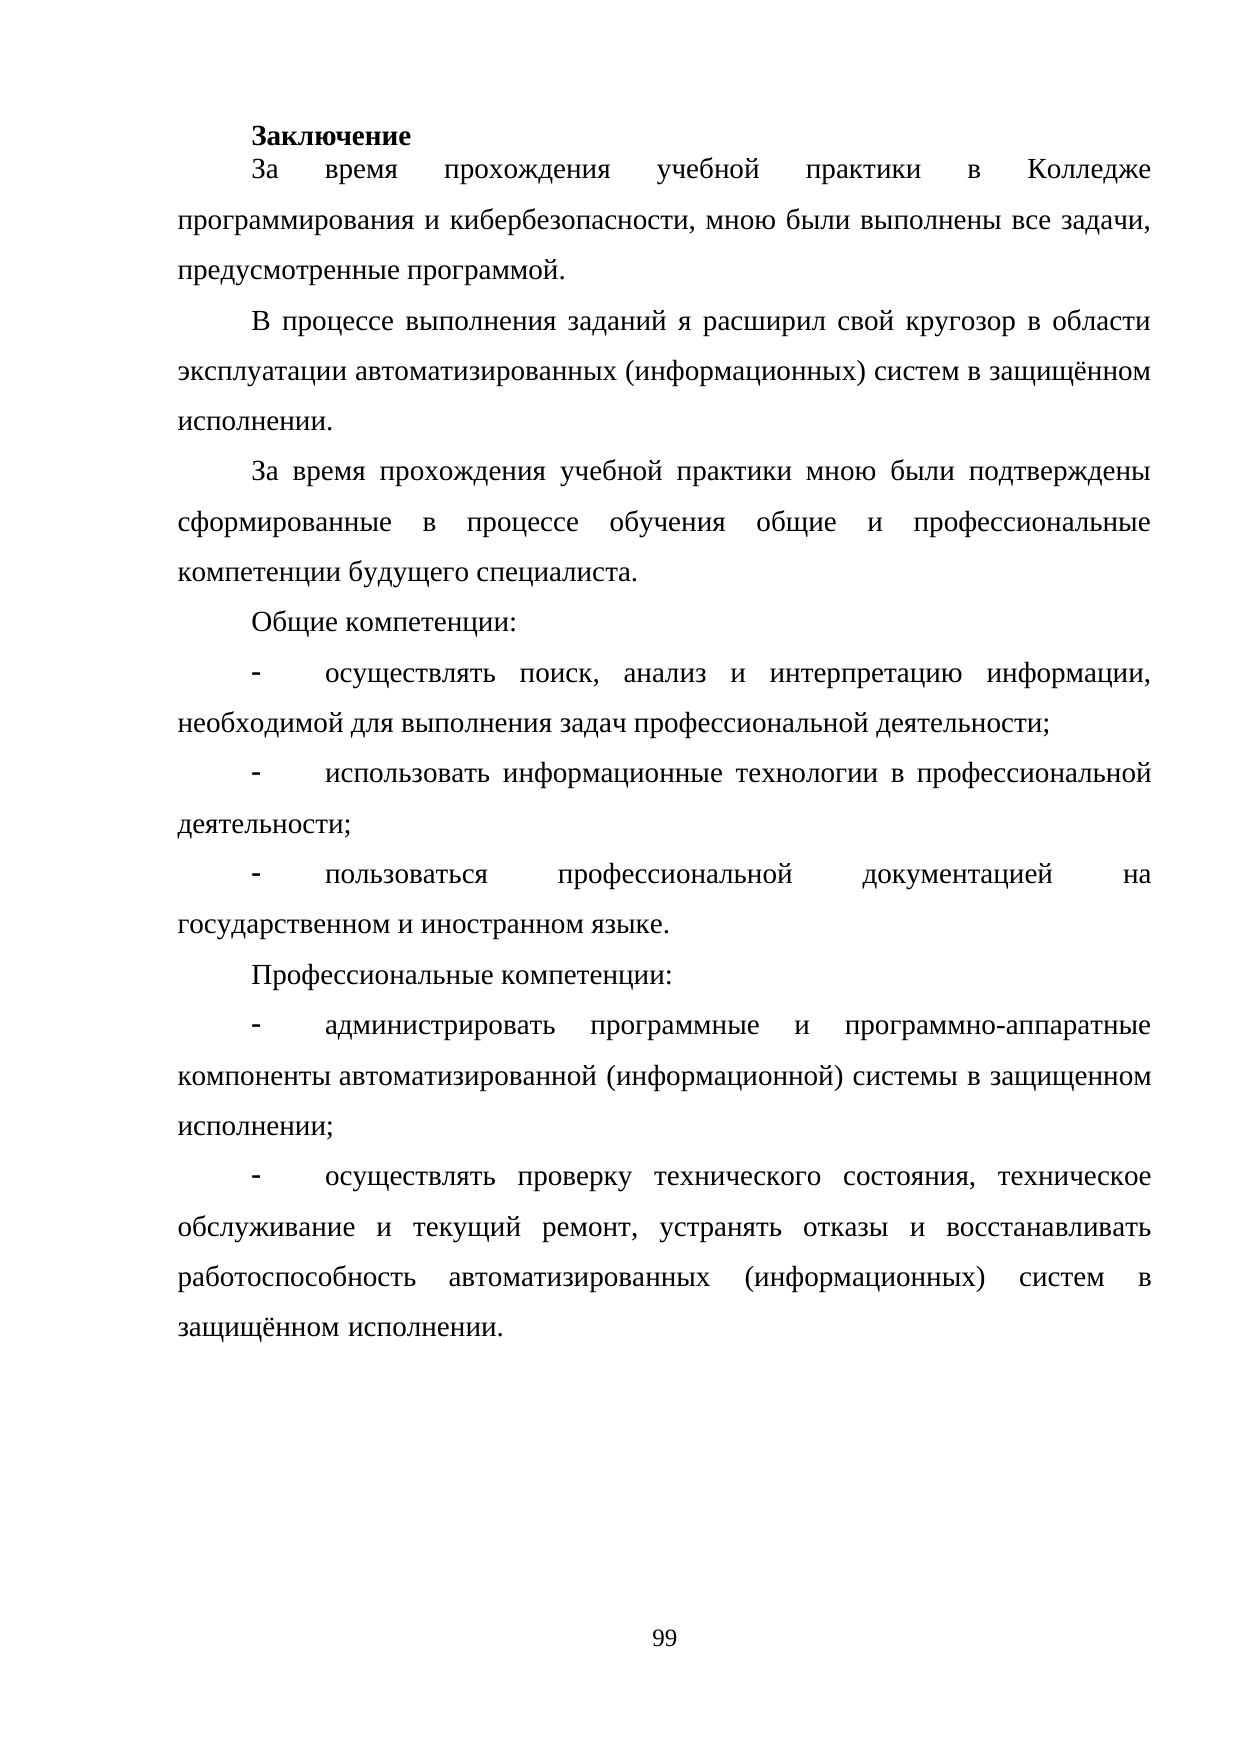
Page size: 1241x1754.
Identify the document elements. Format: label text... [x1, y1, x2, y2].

list пользоваться профессиональной документацией на государственном и иностранном языке. [177, 856, 1152, 940]
text Общие компетенции: [177, 604, 1152, 638]
list осуществлять проверку технического состояния, техническое обслуживание и текущий ремонт, устранять отказы и восстанавливать работоспособность автоматизированных (информационных) систем в защищённом исполнении. [177, 1158, 1152, 1343]
subtitle .Заключение [251, 118, 1152, 152]
text В процессе выполнения заданий я расширил свой кругозор в области эксплуатации автоматизированных (информационных) систем в защищённом исполнении. [177, 303, 1152, 437]
text За время прохождения учебной практики в Колледже программирования и кибербезопасности, мною были выполнены все задачи, предусмотренные программой. [177, 152, 1152, 286]
text За время прохождения учебной практики мною были подтверждены сформированные в процессе обучения общие и профессиональные компетенции будущего специалиста. [177, 453, 1152, 588]
list администрировать программные и программно-аппаратные компоненты автоматизированной (информационной) системы в защищенном исполнении; [177, 1007, 1152, 1142]
list осуществлять поиск, анализ и интерпретацию информации, необходимой для выполнения задач профессиональной деятельности; [177, 655, 1152, 739]
list использовать информационные технологии в профессиональной деятельности; [177, 756, 1152, 839]
text Профессиональные компетенции: [177, 957, 1152, 991]
